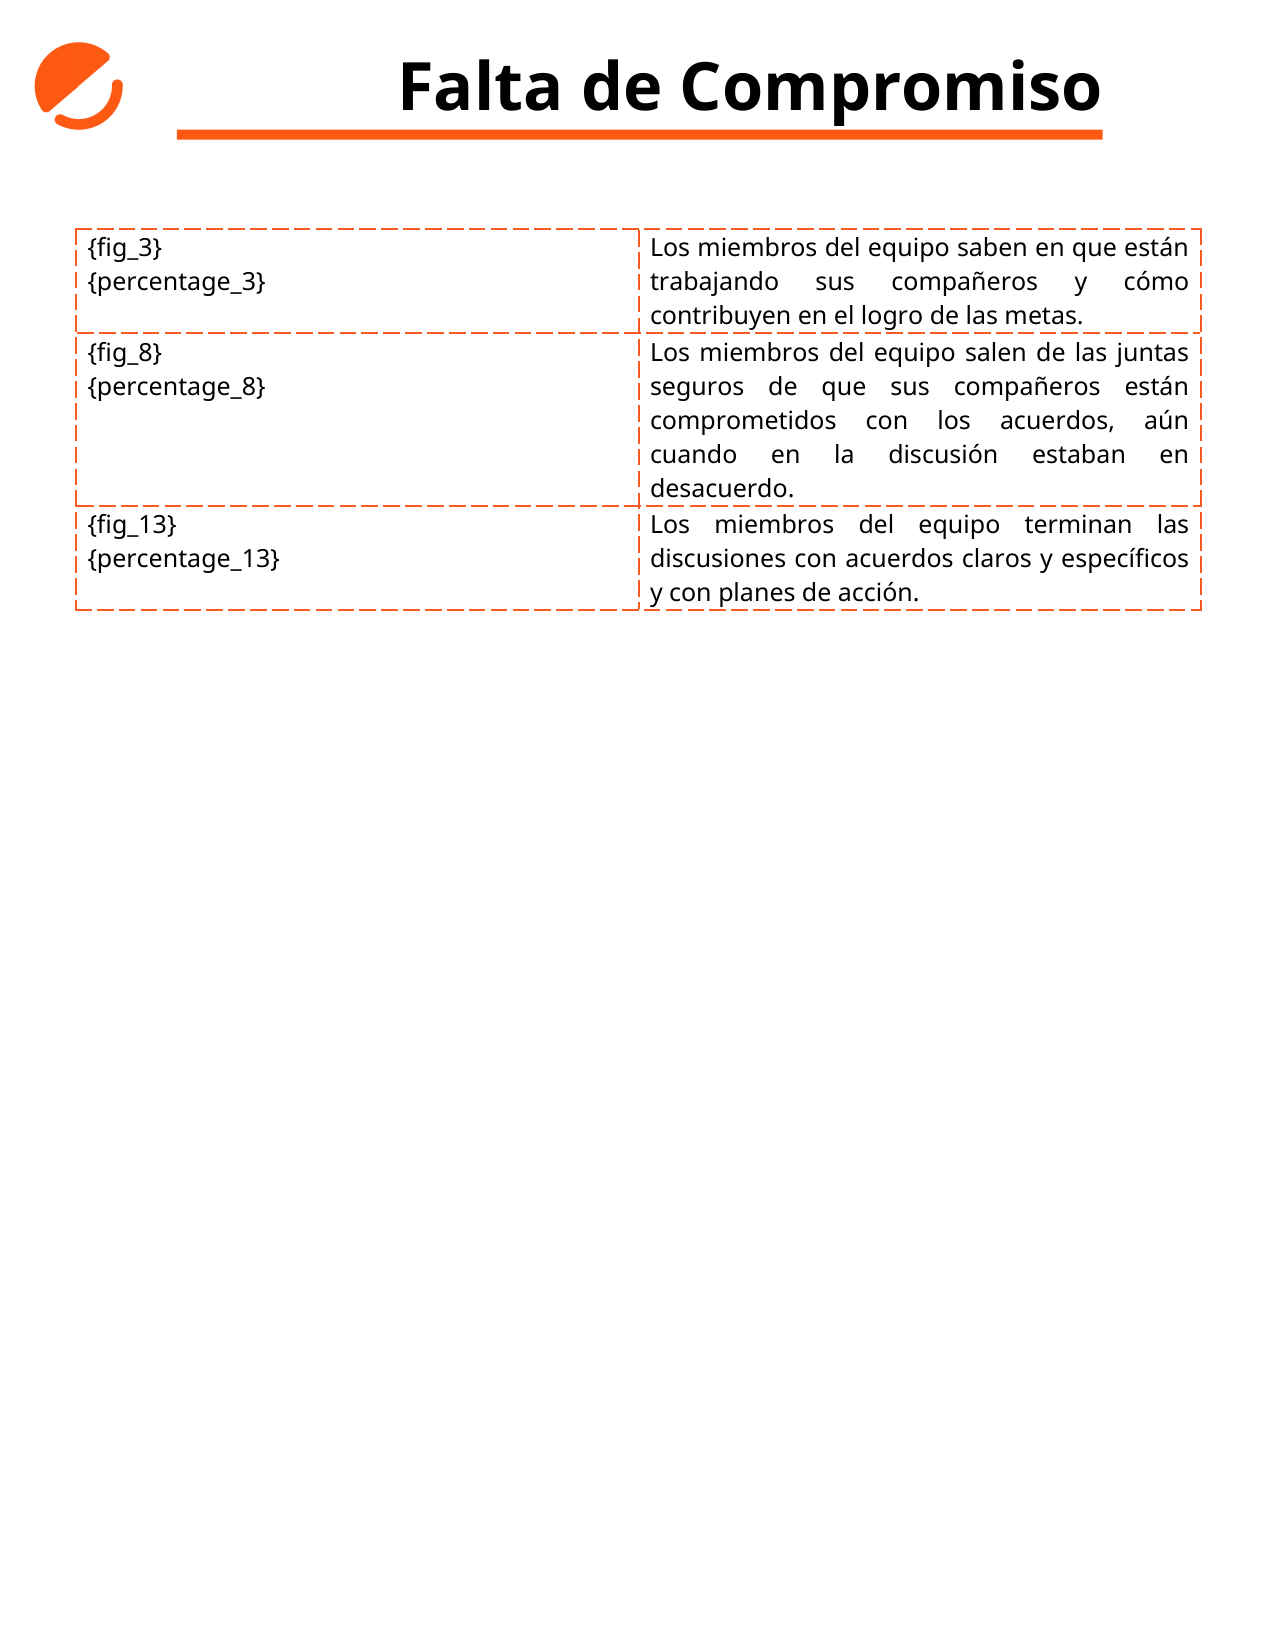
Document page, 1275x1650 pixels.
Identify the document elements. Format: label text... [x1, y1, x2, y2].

table_cell Los miembros del equipo terminan las discusiones con acuerdos claros y específicos y con planes de acción. [639, 505, 1201, 609]
table_header Los miembros del equipo saben en que están trabajando sus compañeros y cómo contribuyen en el logro de las metas. [639, 228, 1201, 332]
table_cell Los miembros del equipo salen de las juntas seguros de que sus compañeros están comprometidos con los acuerdos, aún cuando en la discusión estaban en desacuerdo. [639, 332, 1201, 504]
table_header {fig_3} {percentage_3} [76, 228, 638, 332]
table_cell {fig_13} {percentage_13} [76, 505, 638, 609]
table_cell {fig_8} {percentage_8} [76, 332, 638, 504]
subtitle Falta de Compromiso [225, 39, 1275, 130]
picture [29, 37, 128, 136]
